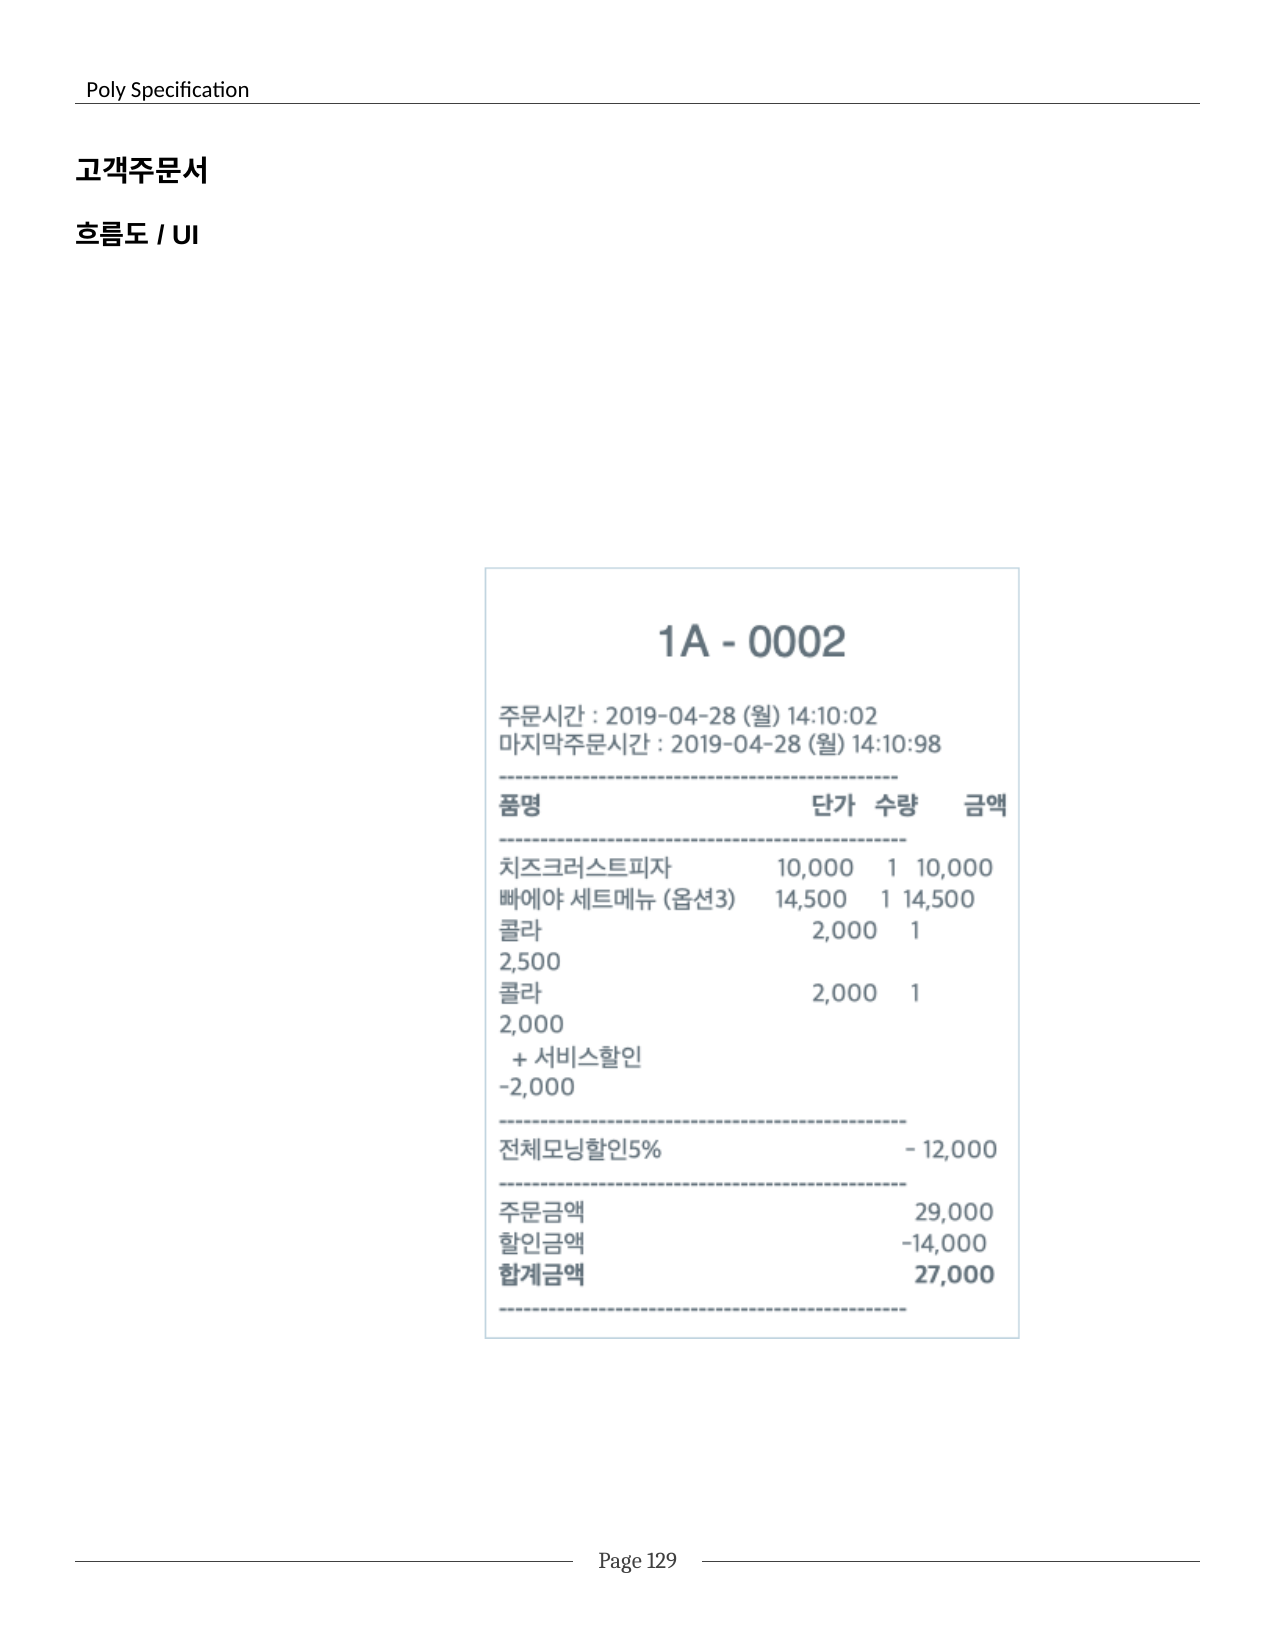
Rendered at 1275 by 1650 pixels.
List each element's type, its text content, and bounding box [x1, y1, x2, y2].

picture [255, 264, 1020, 1339]
subtitle 흐름도 / UI [75, 215, 1200, 252]
subtitle 고객주문서 [75, 151, 1200, 190]
